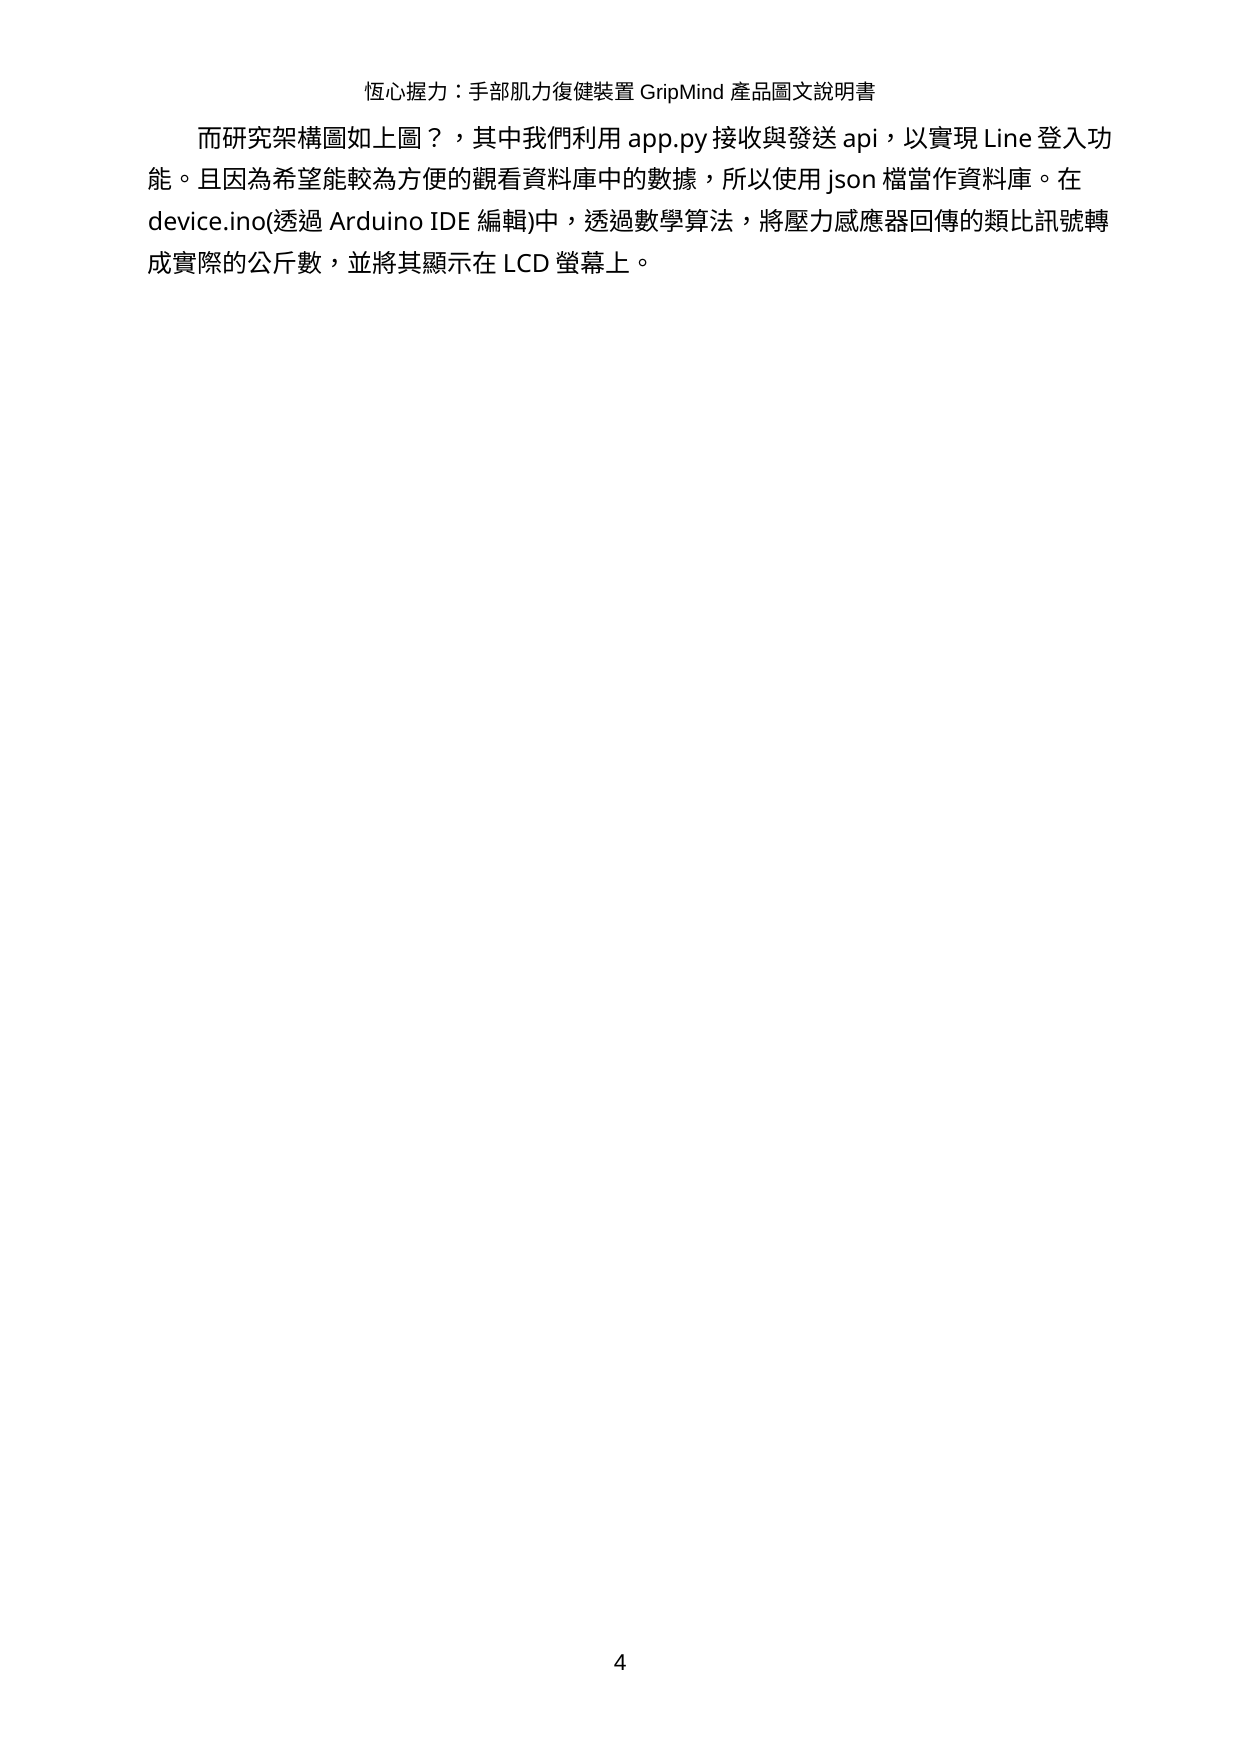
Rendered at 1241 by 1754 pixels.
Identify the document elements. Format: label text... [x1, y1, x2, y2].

text 而研究架構圖如上圖？，其中我們利用app.py接收與發送api，以實現Line登入功能。且因為希望能較為方便的觀看資料庫中的數據，所以使用json檔當作資料庫。在device.ino(透過 Arduino IDE 編輯)中，透過數學算法，將壓力感應器回傳的類比訊號轉成實際的公斤數，並將其顯示在LCD螢幕上。 [148, 118, 1122, 279]
